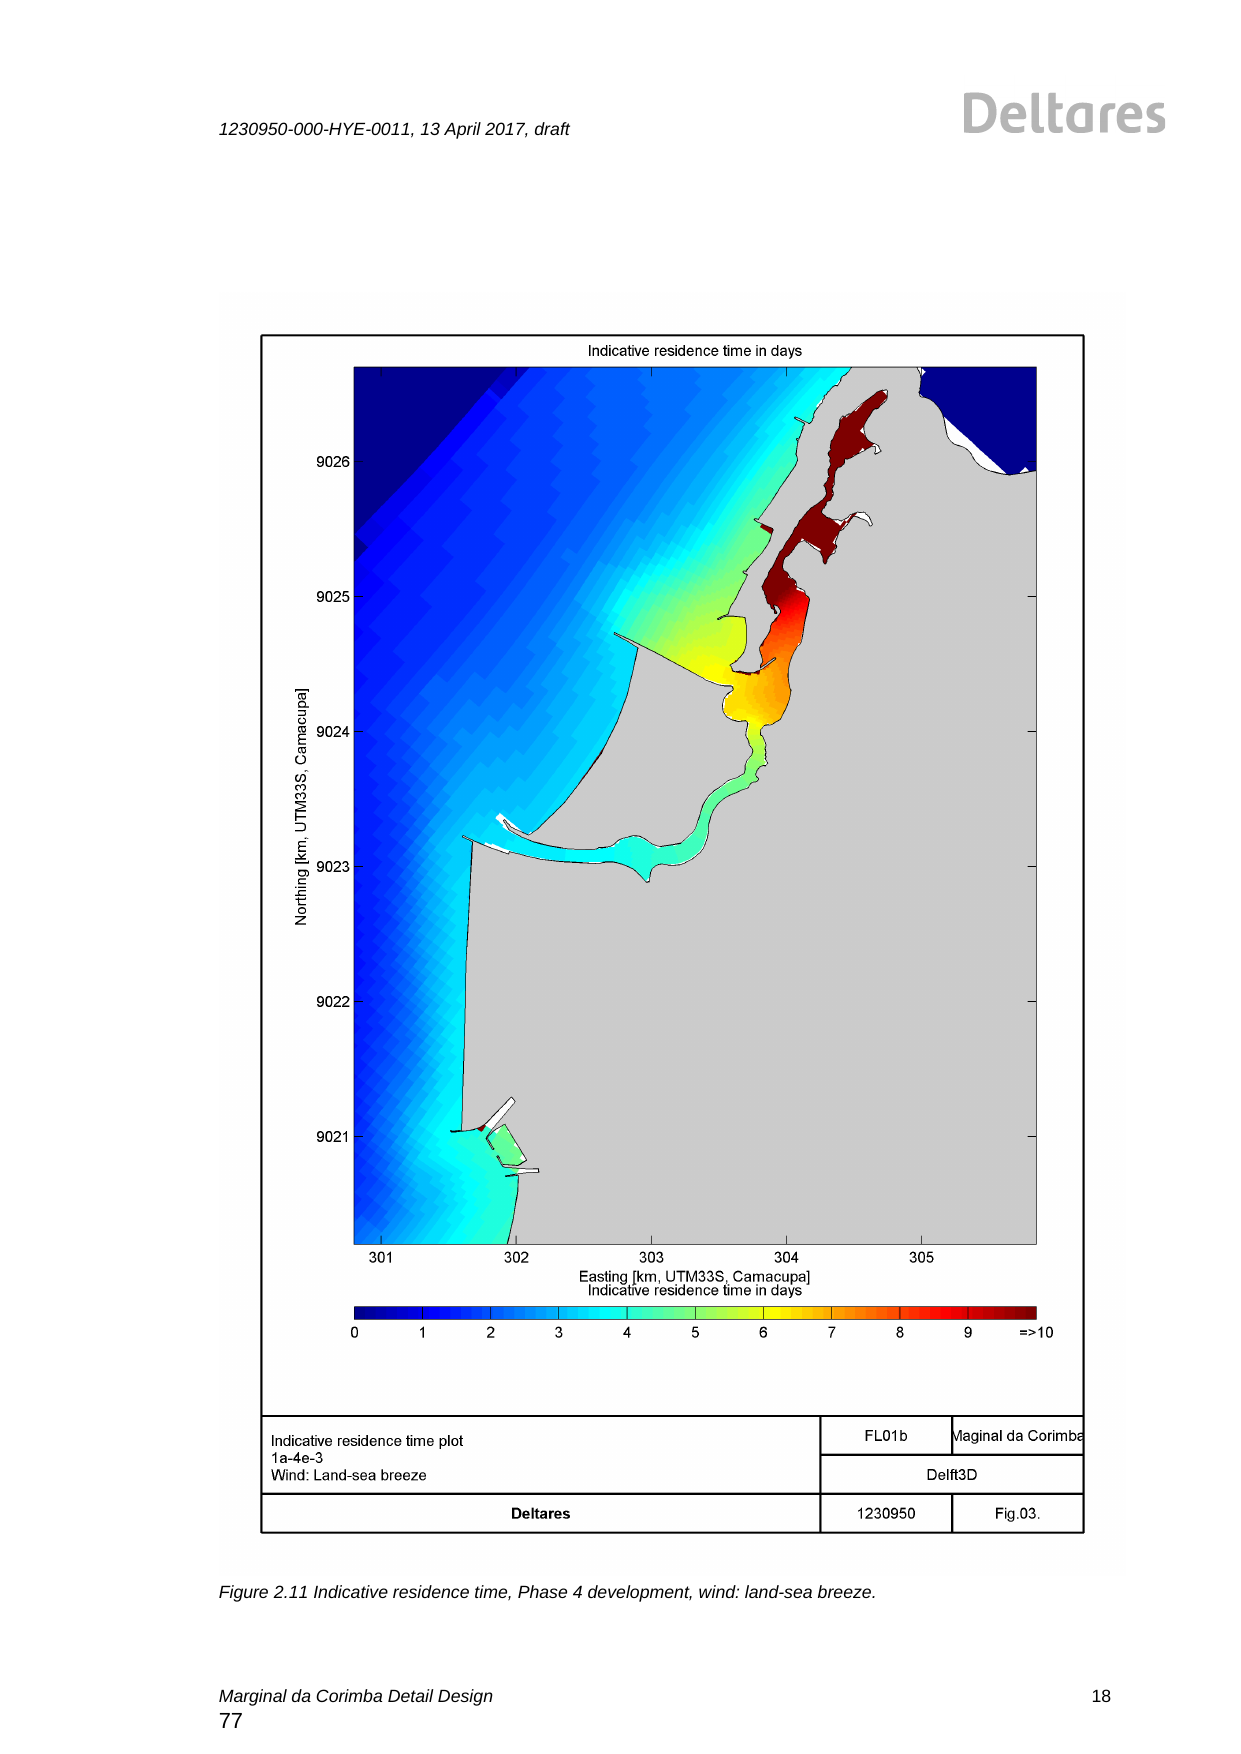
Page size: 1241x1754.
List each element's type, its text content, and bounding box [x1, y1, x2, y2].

picture [964, 75, 1166, 133]
picture [218, 292, 1127, 1576]
